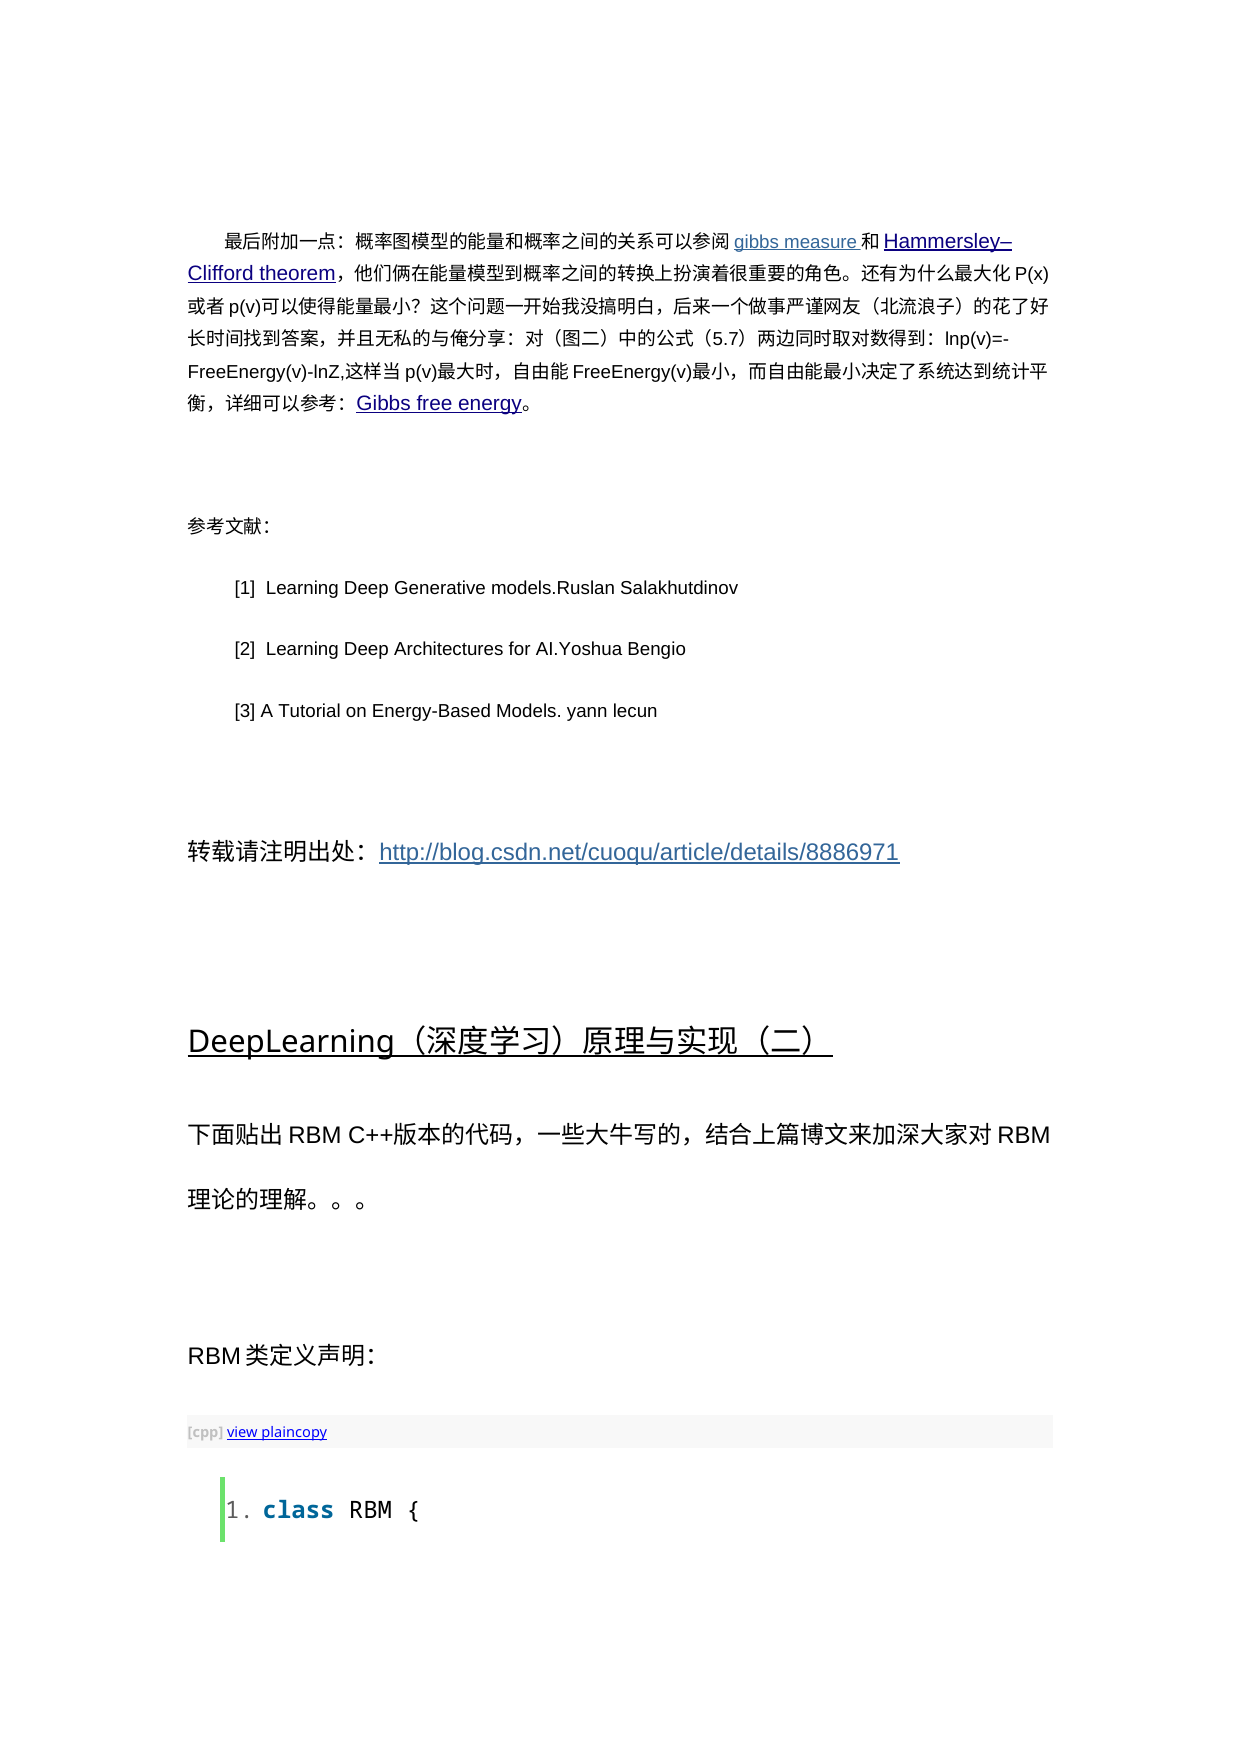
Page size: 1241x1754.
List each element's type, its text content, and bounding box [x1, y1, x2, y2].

text [3] A Tutorial on Energy-Based Models. yann lecun [187, 694, 1053, 727]
text [1] Learning Deep Generative models.Ruslan Salakhutdinov [187, 571, 1053, 604]
text 最后附加一点：概率图模型的能量和概率之间的关系可以参阅gibbs measure和Hammersley–Clifford theorem，他们俩在能量模型到概率之间的转换上扮演着很重要的角色。还有为什么最大化P(x)或者p(v)可以使得能量最小？这个问题一开始我没搞明白，后来一个做事严谨网友（北流浪子）的花了好长时间找到答案，并且无私的与俺分享：对（图二）中的公式（5.7）两边同时取对数得到：lnp(v)=-FreeEnergy(v)-lnZ,这样当p(v)最大时，自由能FreeEnergy(v)最小，而自由能最小决定了系统达到统计平衡，详细可以参考：Gibbs free energy。 [187, 224, 1053, 419]
text [cpp] view plaincopy [187, 1415, 1053, 1448]
list class RBM { [225, 1477, 1053, 1542]
subtitle DeepLearning（深度学习）原理与实现（二） [187, 1006, 1053, 1071]
text 参考文献： [187, 509, 1053, 542]
text [2] Learning Deep Architectures for AI.Yoshua Bengio [187, 633, 1053, 665]
text 转载请注明出处：http://blog.csdn.net/cuoqu/article/details/8886971 [187, 818, 1053, 883]
text 下面贴出RBM C++版本的代码，一些大牛写的，结合上篇博文来加深大家对RBM理论的理解。。。 [187, 1100, 1053, 1230]
text RBM类定义声明： [187, 1321, 1053, 1386]
